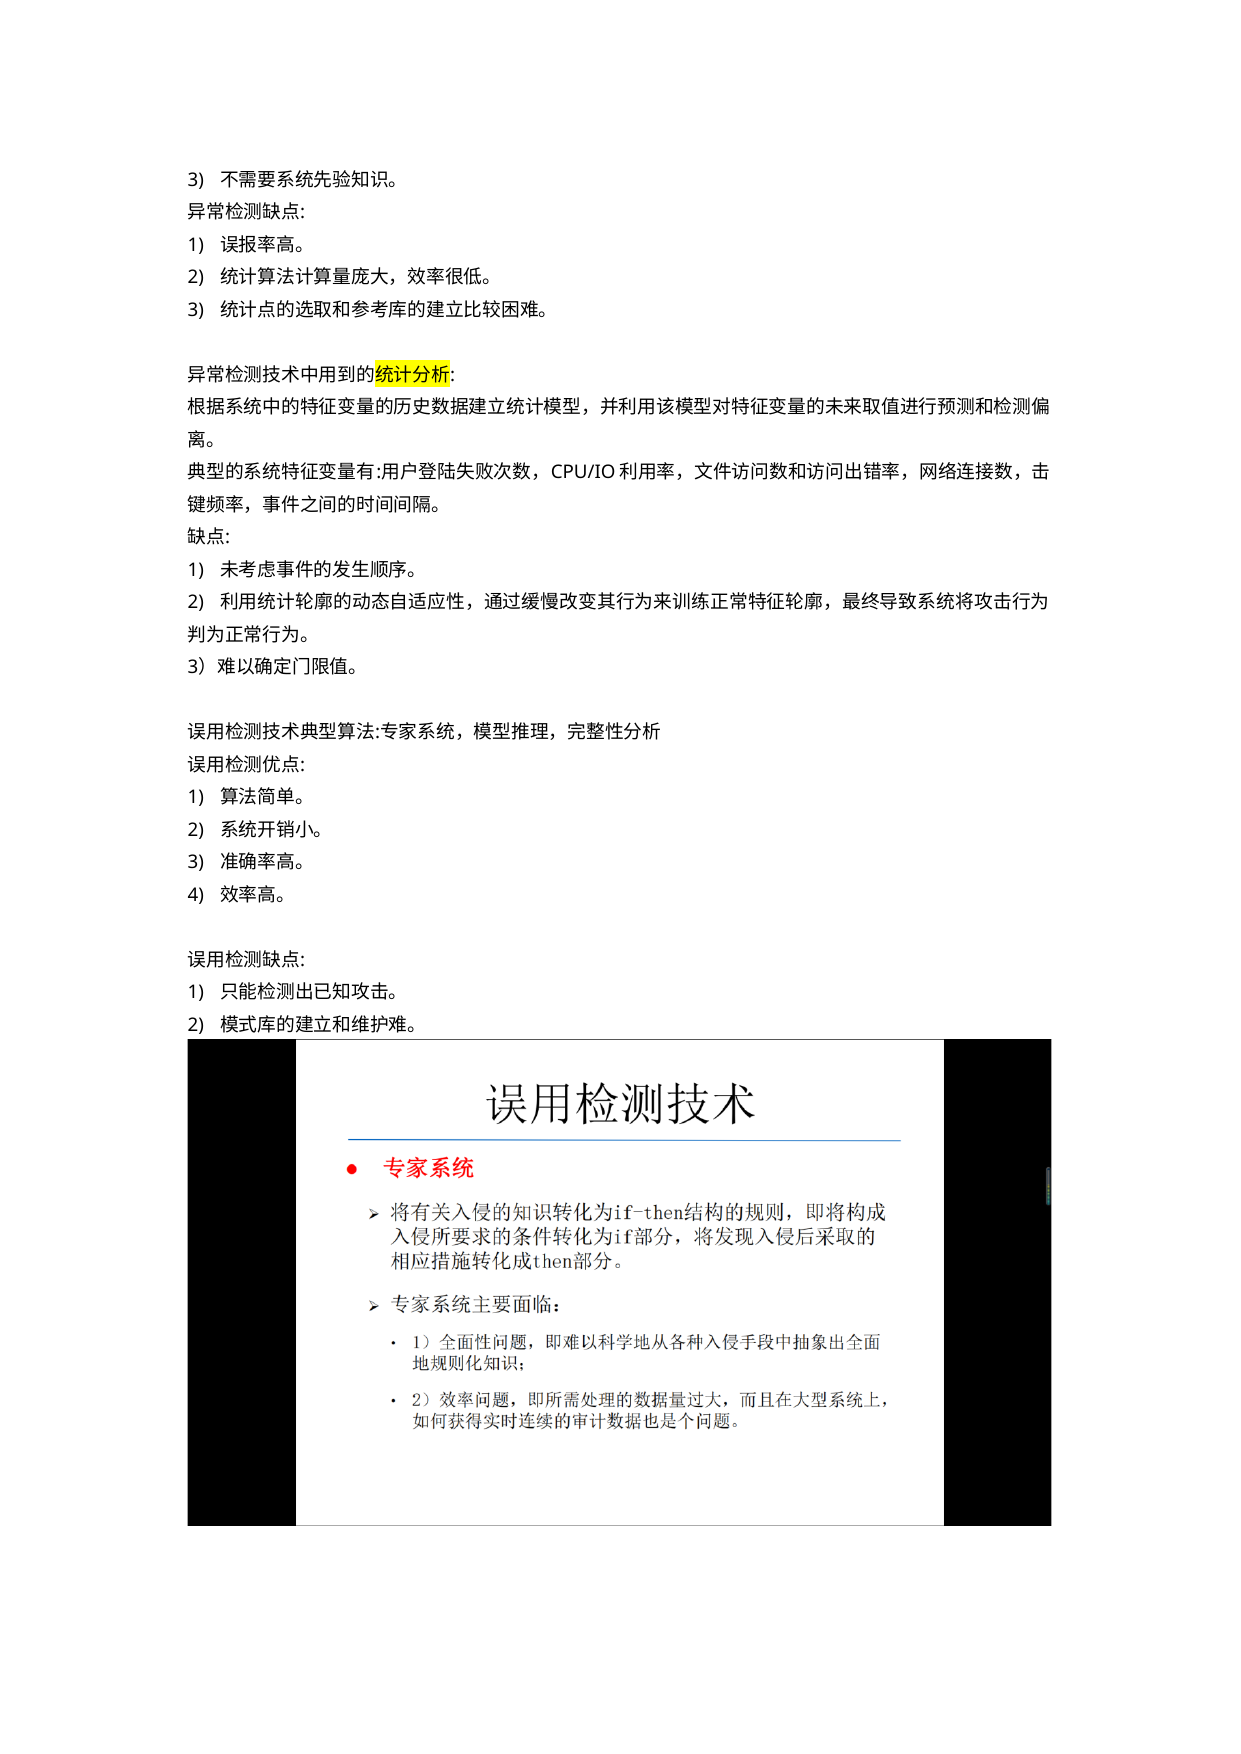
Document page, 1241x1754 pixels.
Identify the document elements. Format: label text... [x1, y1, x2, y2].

list 异常检测缺点: [187, 194, 1053, 227]
list 误用检测优点: [187, 747, 1053, 779]
list 难以确定门限值。 [187, 649, 1053, 682]
list 缺点: [187, 519, 1053, 552]
list 误用检测技术典型算法:专家系统，模型推理，完整性分析 [187, 714, 1053, 747]
list 未考虑事件的发生顺序。 [187, 552, 1053, 584]
list 统计算法计算量庞大，效率很低。 [187, 259, 1053, 292]
list 算法简单。 [187, 779, 1053, 812]
list 异常检测技术中用到的统计分析: [187, 357, 1053, 389]
list 只能检测出已知攻击。 [187, 974, 1053, 1007]
list 利用统计轮廓的动态自适应性，通过缓慢改变其行为来训练正常特征轮廓，最终导致系统将攻击行为判为正常行为。 [187, 584, 1053, 649]
list 误报率高。 [187, 227, 1053, 259]
list 模式库的建立和维护难。 [187, 1007, 1053, 1039]
list 统计点的选取和参考库的建立比较困难。 [187, 292, 1053, 324]
list 准确率高。 [187, 844, 1053, 877]
list 效率高。 [187, 877, 1053, 909]
picture [187, 1039, 1052, 1526]
list 系统开销小。 [187, 812, 1053, 844]
list 不需要系统先验知识。 [187, 162, 1053, 194]
list 典型的系统特征变量有:用户登陆失败次数，CPU/IO利用率，文件访问数和访问出错率，网络连接数，击键频率，事件之间的时间间隔。 [187, 454, 1053, 519]
list 根据系统中的特征变量的历史数据建立统计模型，并利用该模型对特征变量的未来取值进行预测和检测偏离。 [187, 389, 1053, 454]
list 误用检测缺点: [187, 942, 1053, 974]
